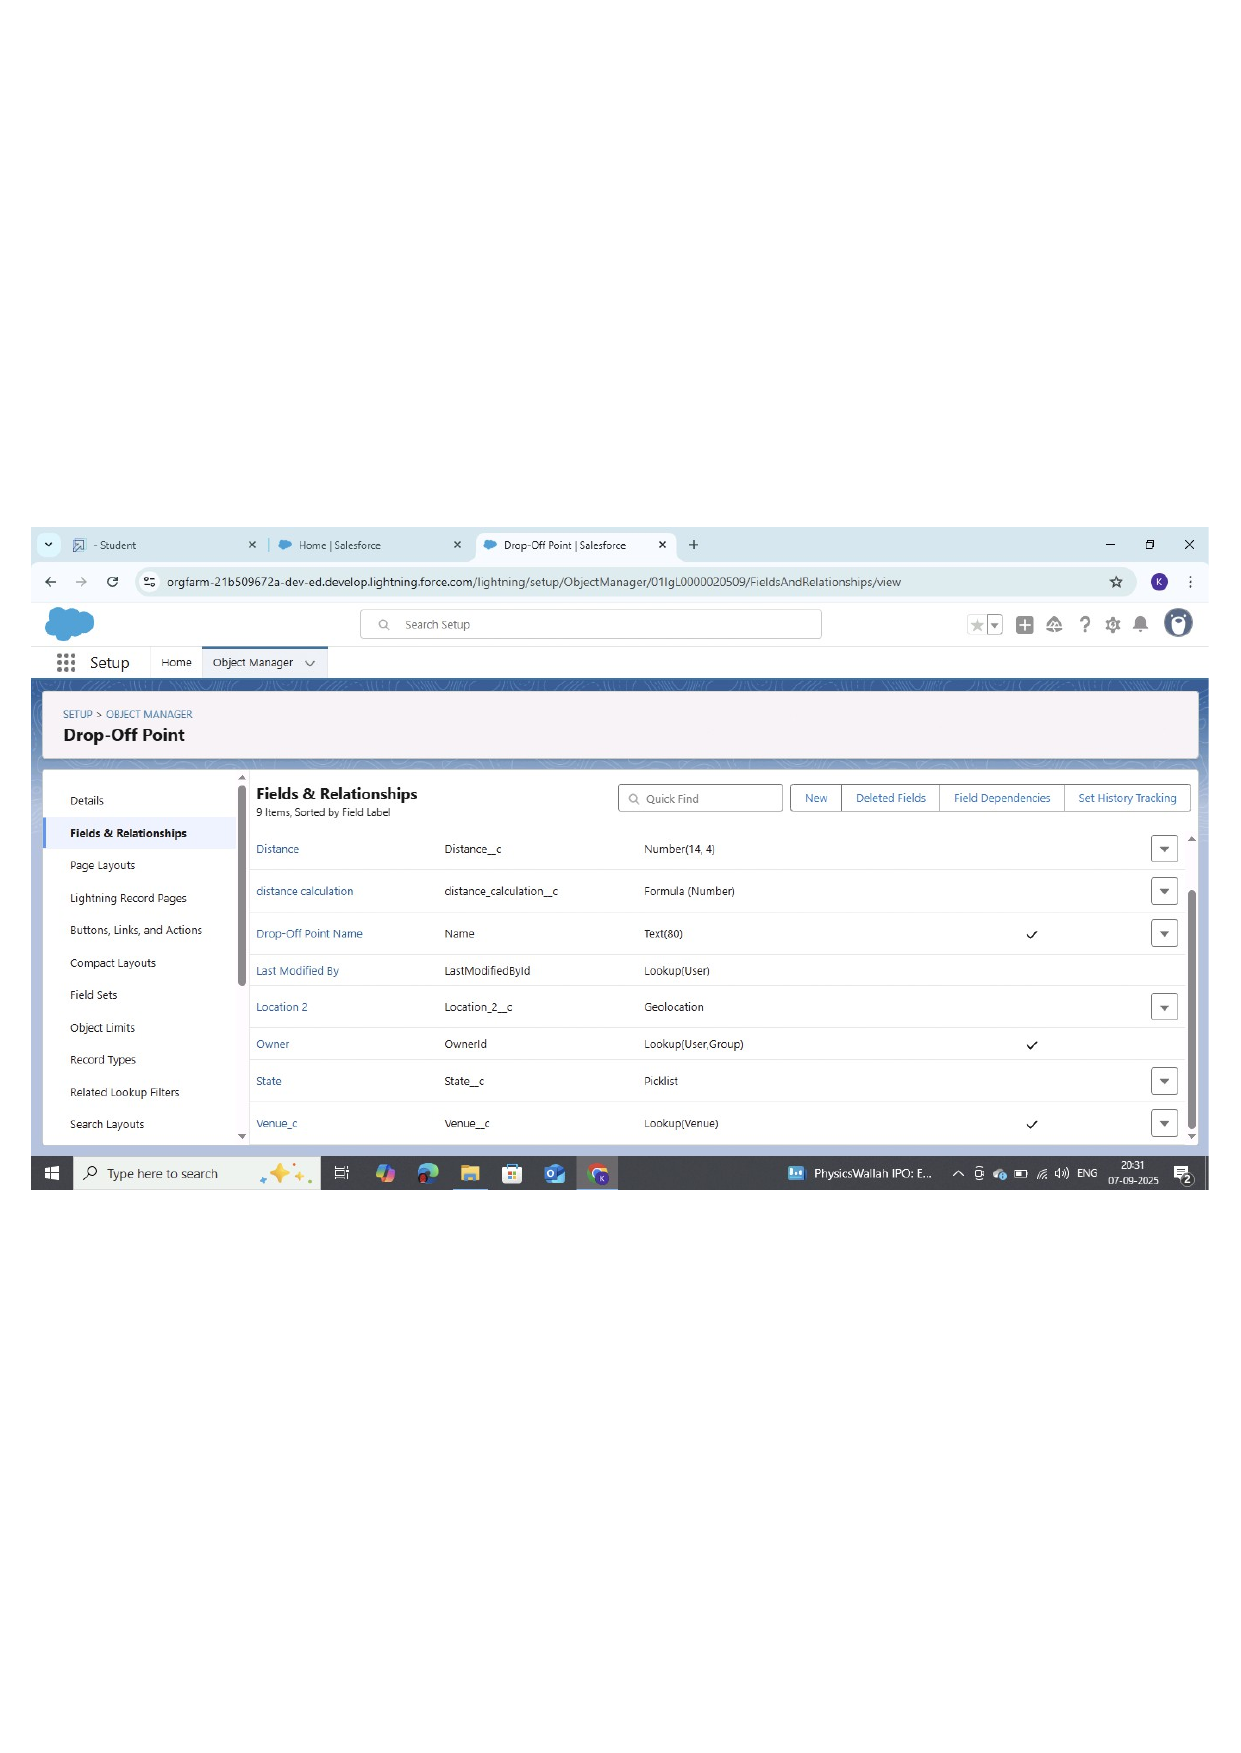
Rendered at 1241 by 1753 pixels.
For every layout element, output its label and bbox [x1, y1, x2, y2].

picture [31, 527, 1209, 1190]
